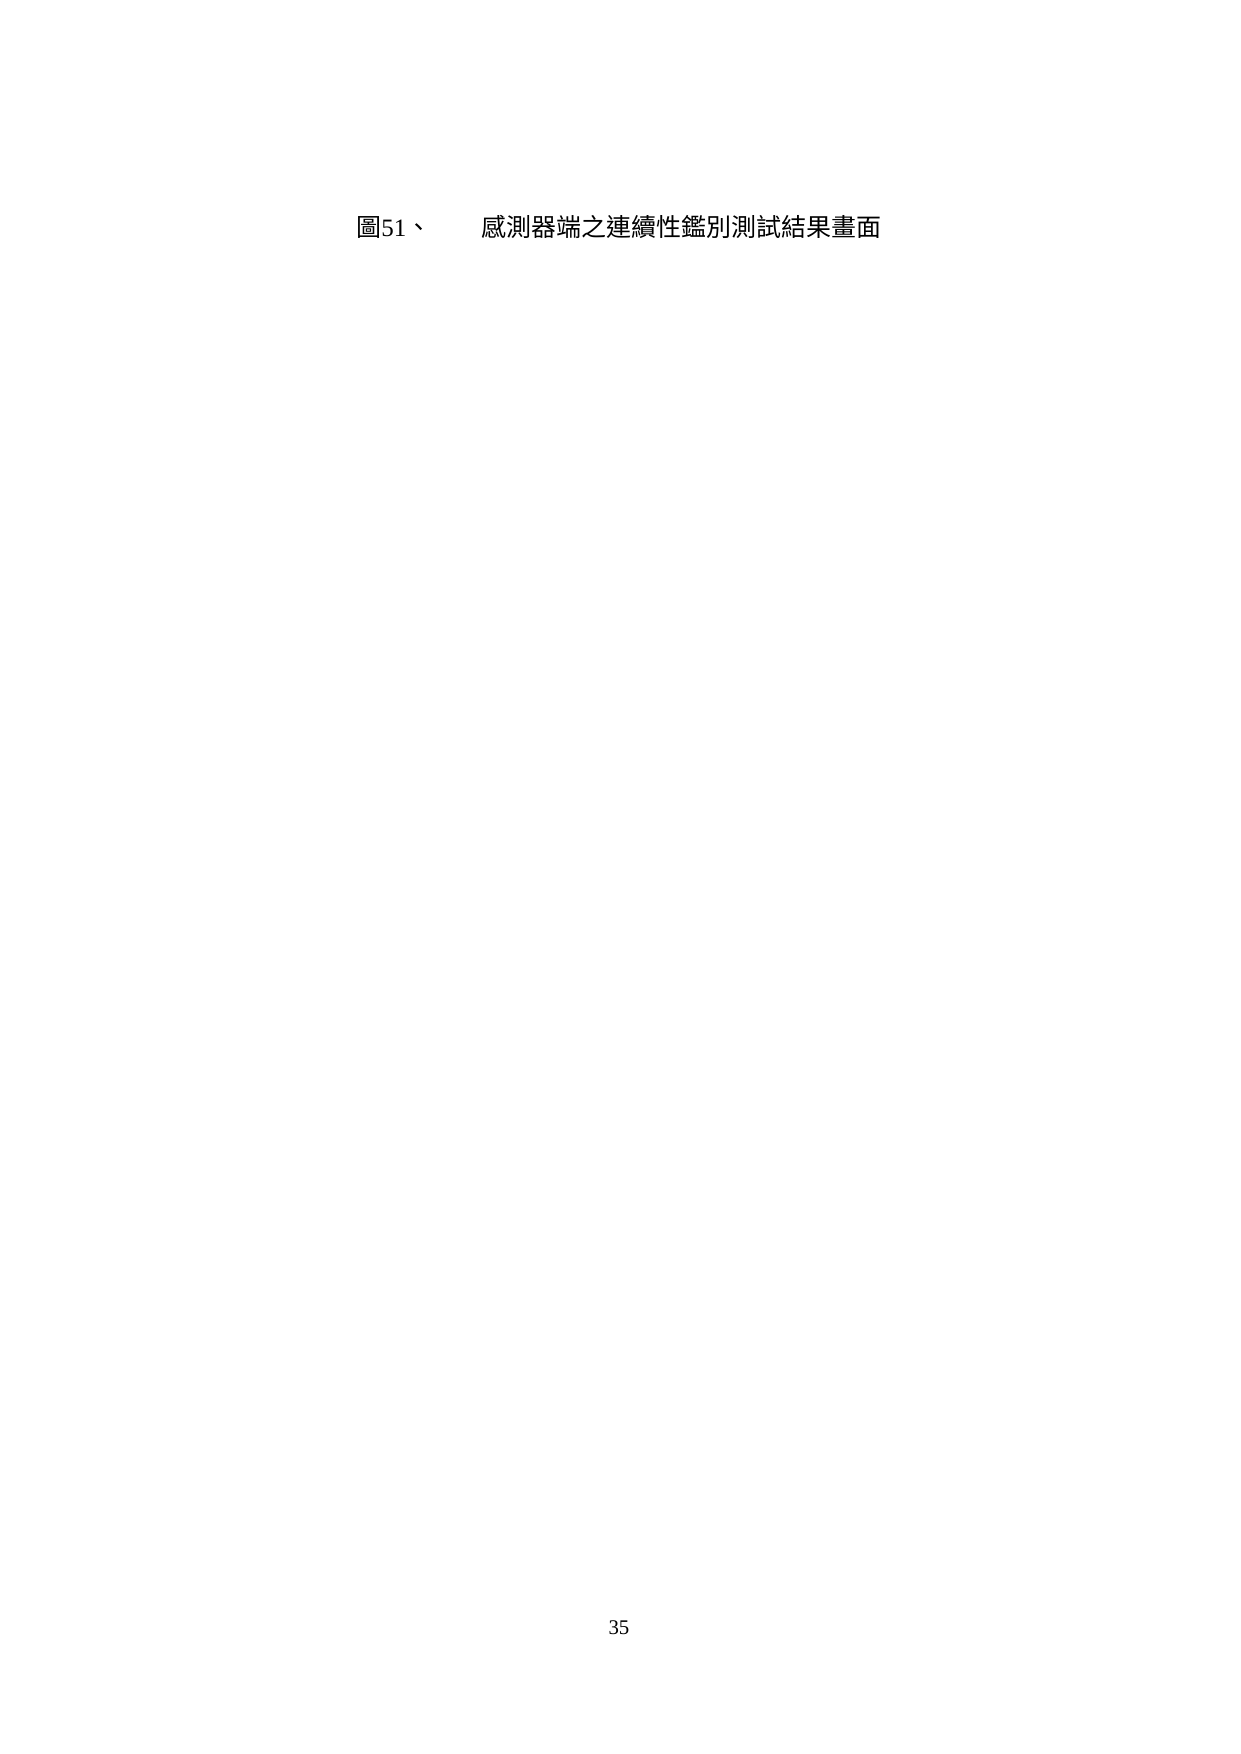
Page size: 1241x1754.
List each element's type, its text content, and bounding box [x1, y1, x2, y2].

text 感測器端之連續性鑑別測試結果畫面 [194, 208, 1044, 244]
